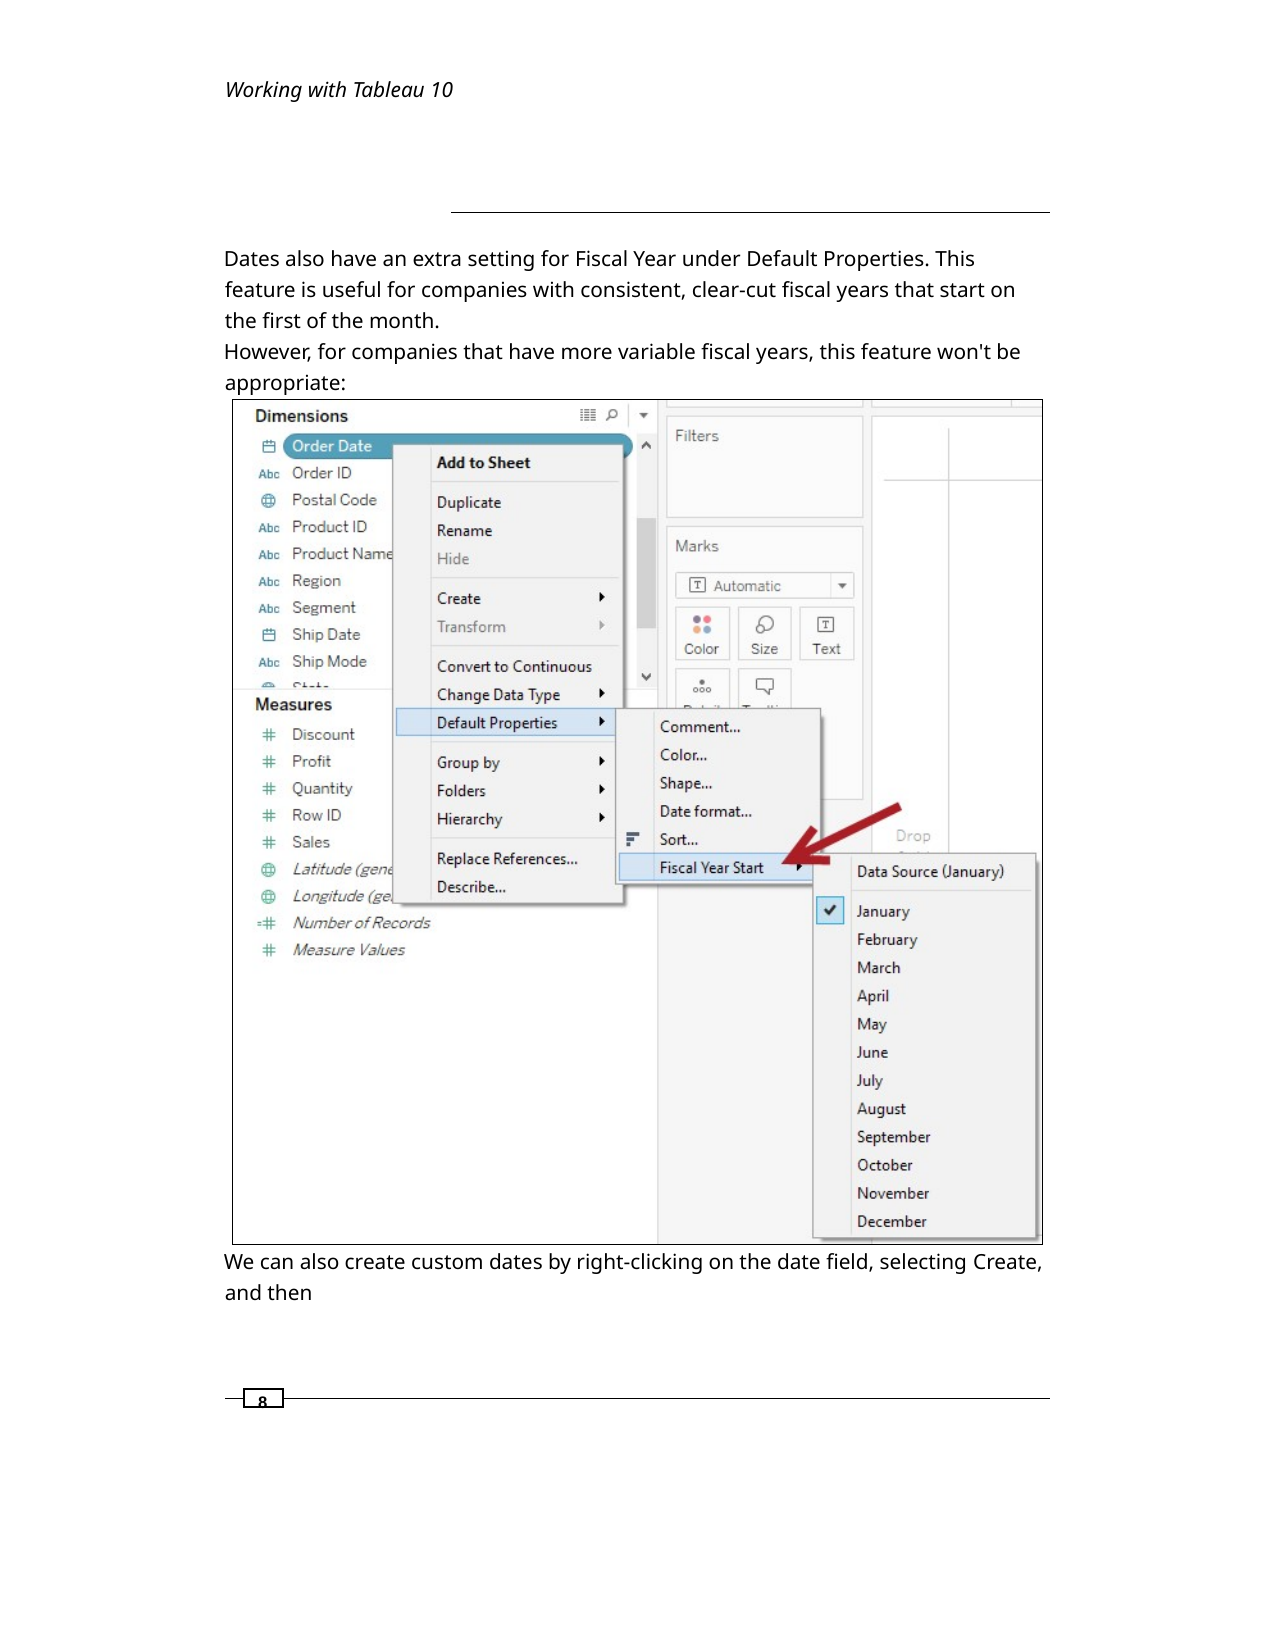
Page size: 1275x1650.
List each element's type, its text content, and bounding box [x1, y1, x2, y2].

text However, for companies that have more variable fiscal years, this feature won't be appropriate: [223, 337, 1049, 397]
picture [233, 400, 1042, 1244]
text Dates also have an extra setting for Fiscal Year under Default Properties. This feature is useful for companies with consistent, clear-cut fiscal years that start on the first of the month. [225, 244, 1050, 334]
text We can also create custom dates by right-clicking on the date field, selecting Create, and then [223, 1247, 1049, 1306]
